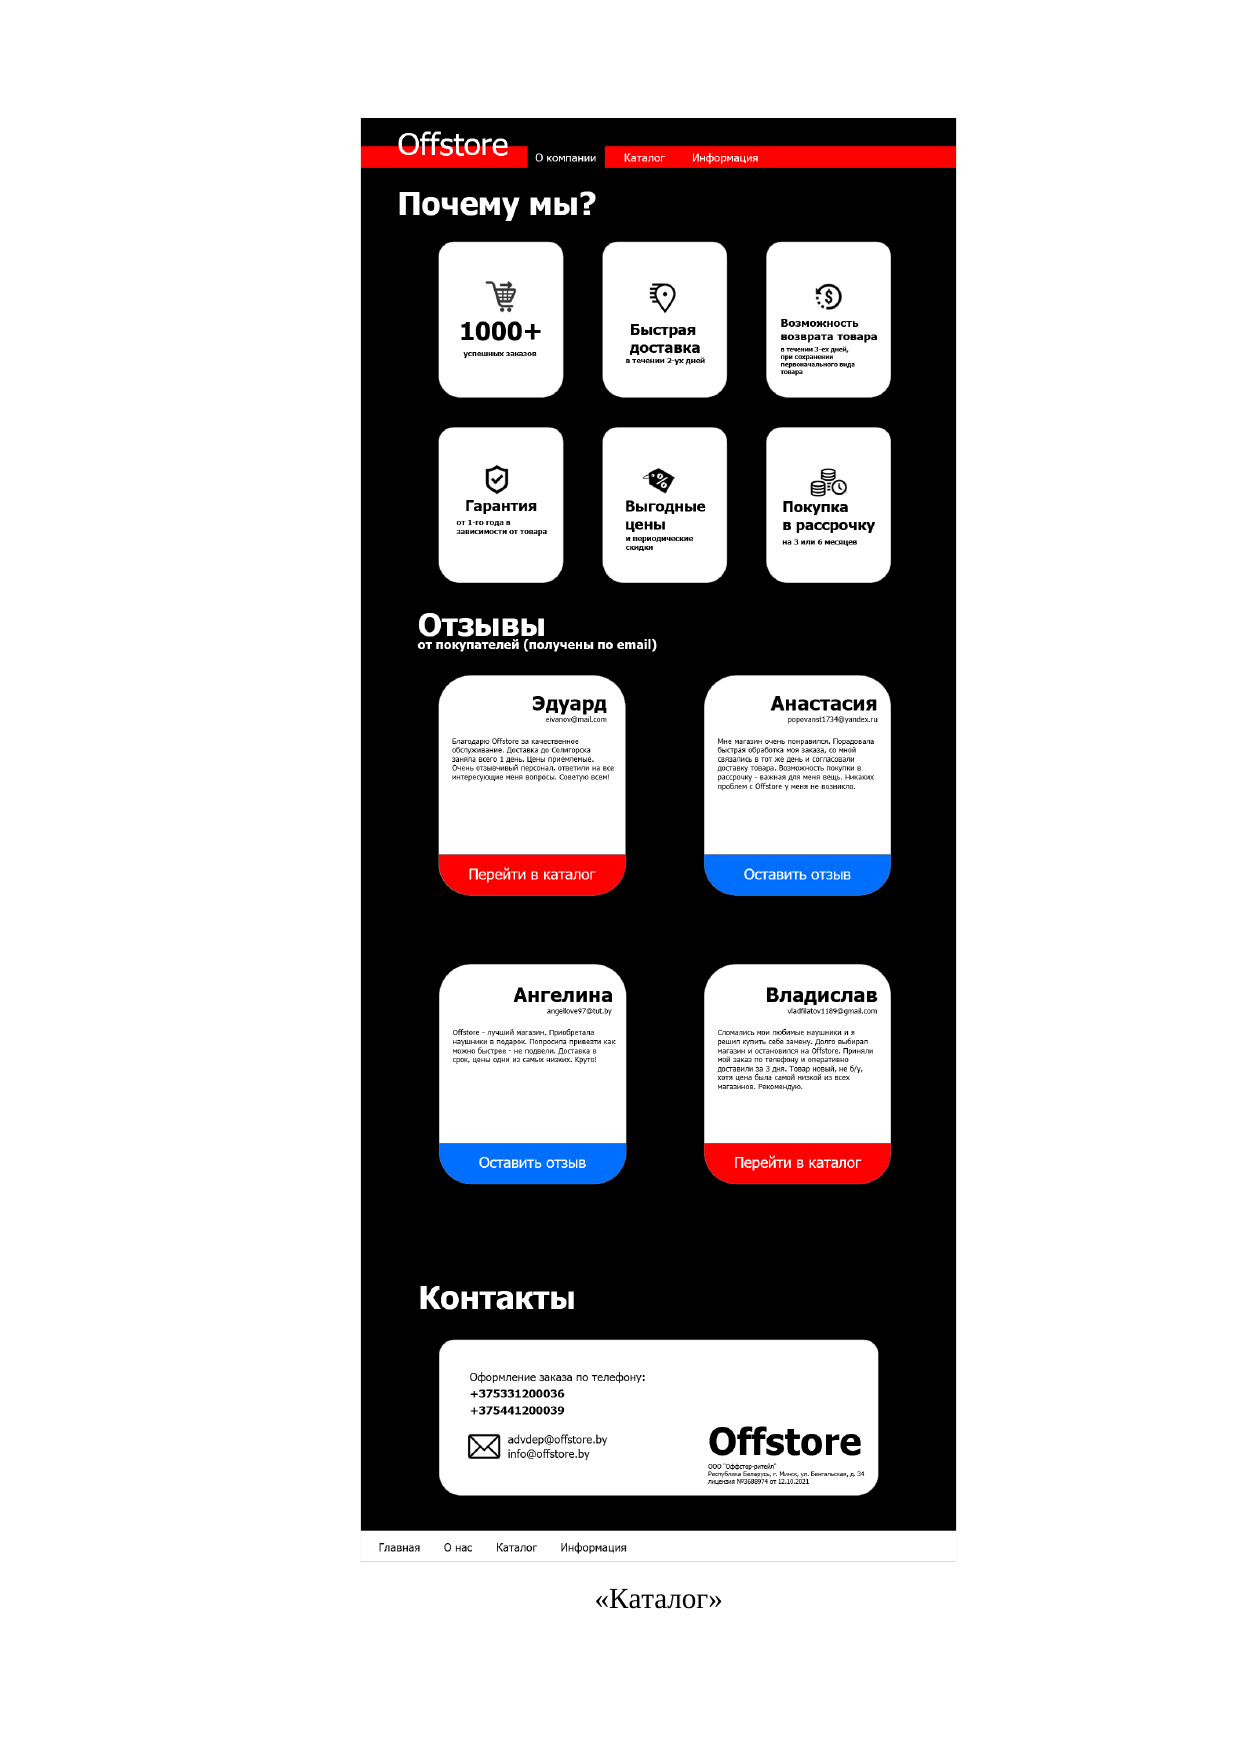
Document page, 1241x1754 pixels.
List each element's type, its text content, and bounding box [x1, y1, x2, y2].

picture [360, 118, 957, 1562]
text «Каталог» [136, 1581, 1181, 1614]
